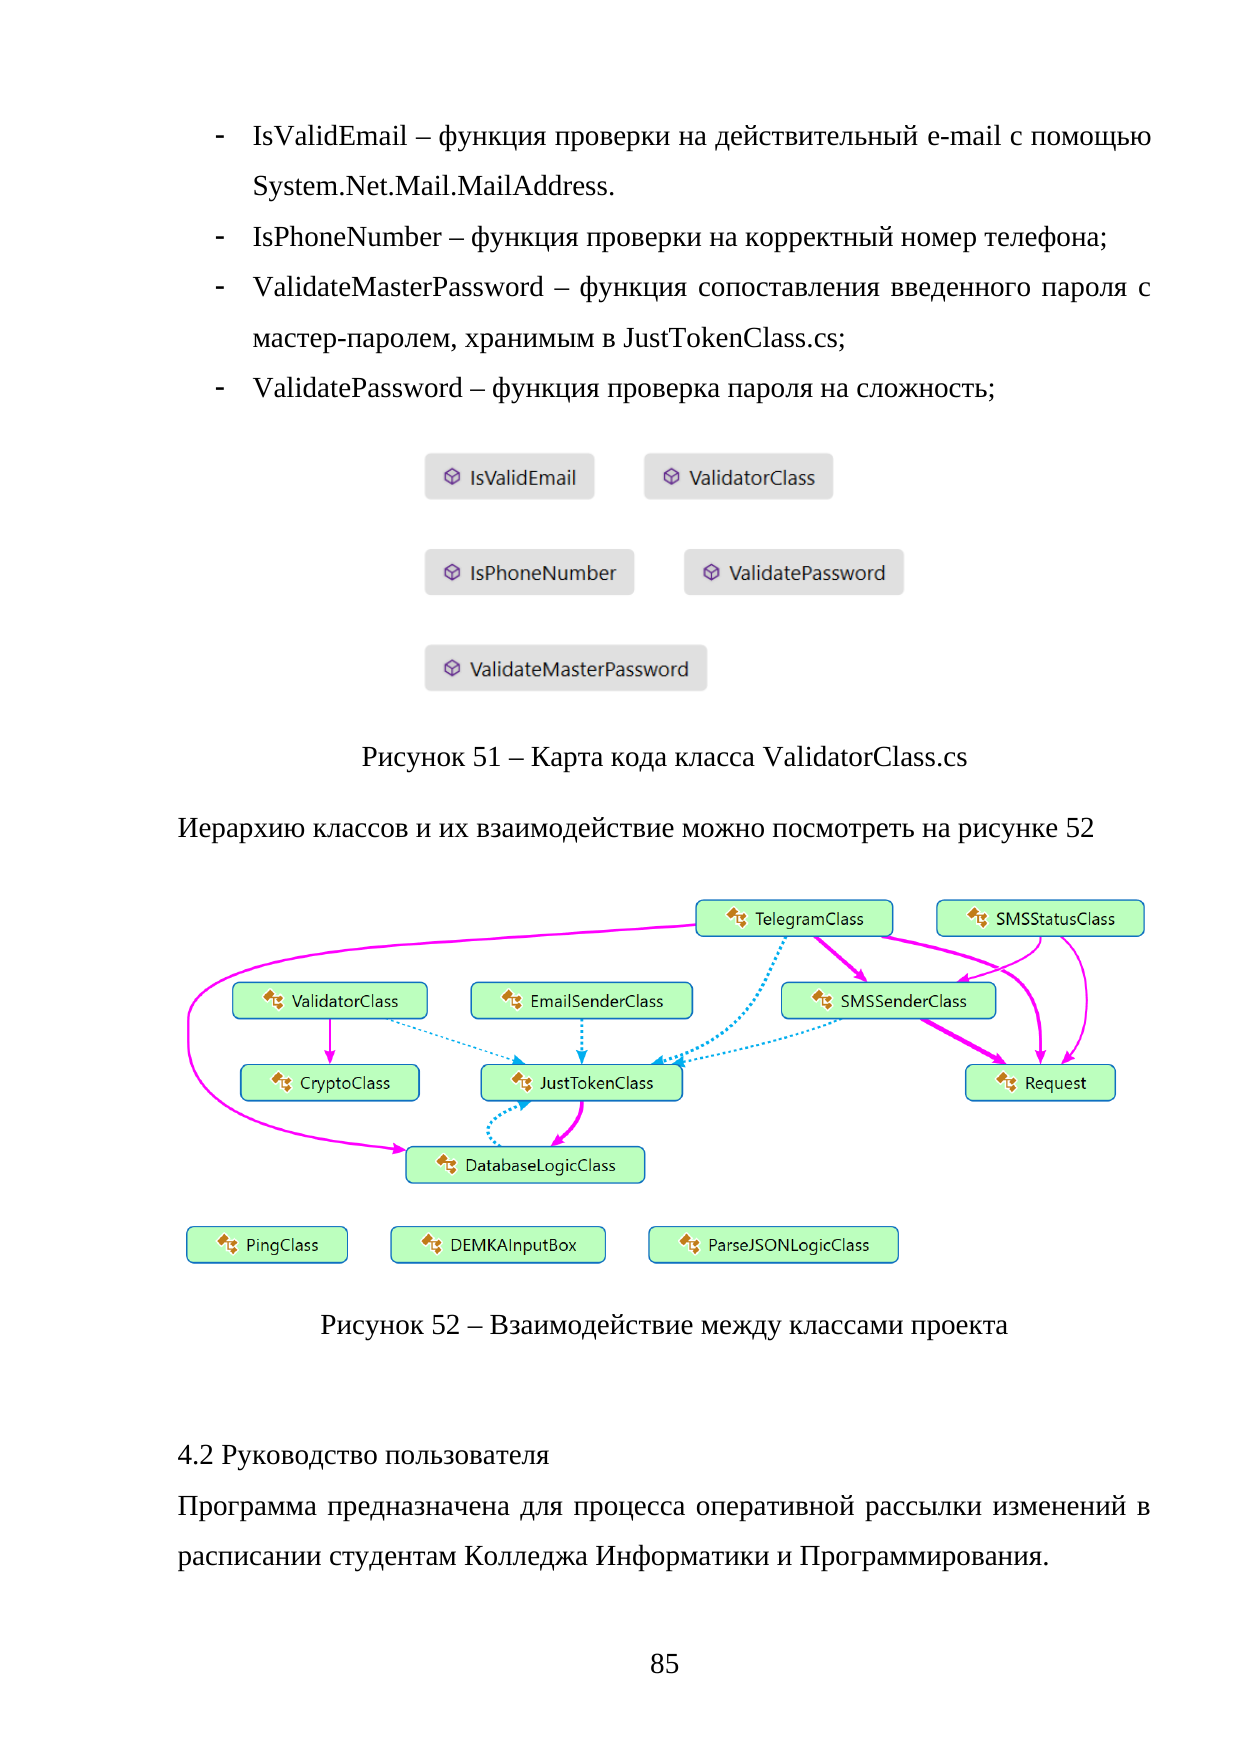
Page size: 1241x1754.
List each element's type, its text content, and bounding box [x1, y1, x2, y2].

text Программа предназначена для процесса оперативной рассылки изменений в расписании студентам Колледжа Информатики и Программирования. [177, 1488, 1152, 1572]
list IsValidEmail – функция проверки на действительный e-mail с помощью System.Net.Mail.MailAddress. [215, 118, 1152, 202]
subtitle 4.2 Руководство пользователя [177, 1437, 1152, 1471]
picture [177, 881, 1152, 1282]
text Рисунок 51 – Карта кода класса ValidatorClass.cs [177, 739, 1152, 772]
list ValidateMasterPassword – функция сопоставления введенного пароля с мастер-паролем, хранимым в JustTokenClass.cs; [215, 269, 1152, 353]
list IsPhoneNumber – функция проверки на корректный номер телефона; [215, 219, 1152, 252]
text Рисунок 52 – Взаимодействие между классами проекта [177, 1307, 1152, 1341]
picture [417, 441, 912, 702]
text Иерархию классов и их взаимодействие можно посмотреть на рисунке 52 [177, 810, 1152, 843]
list ValidatePassword – функция проверка пароля на сложность; [215, 370, 1152, 404]
